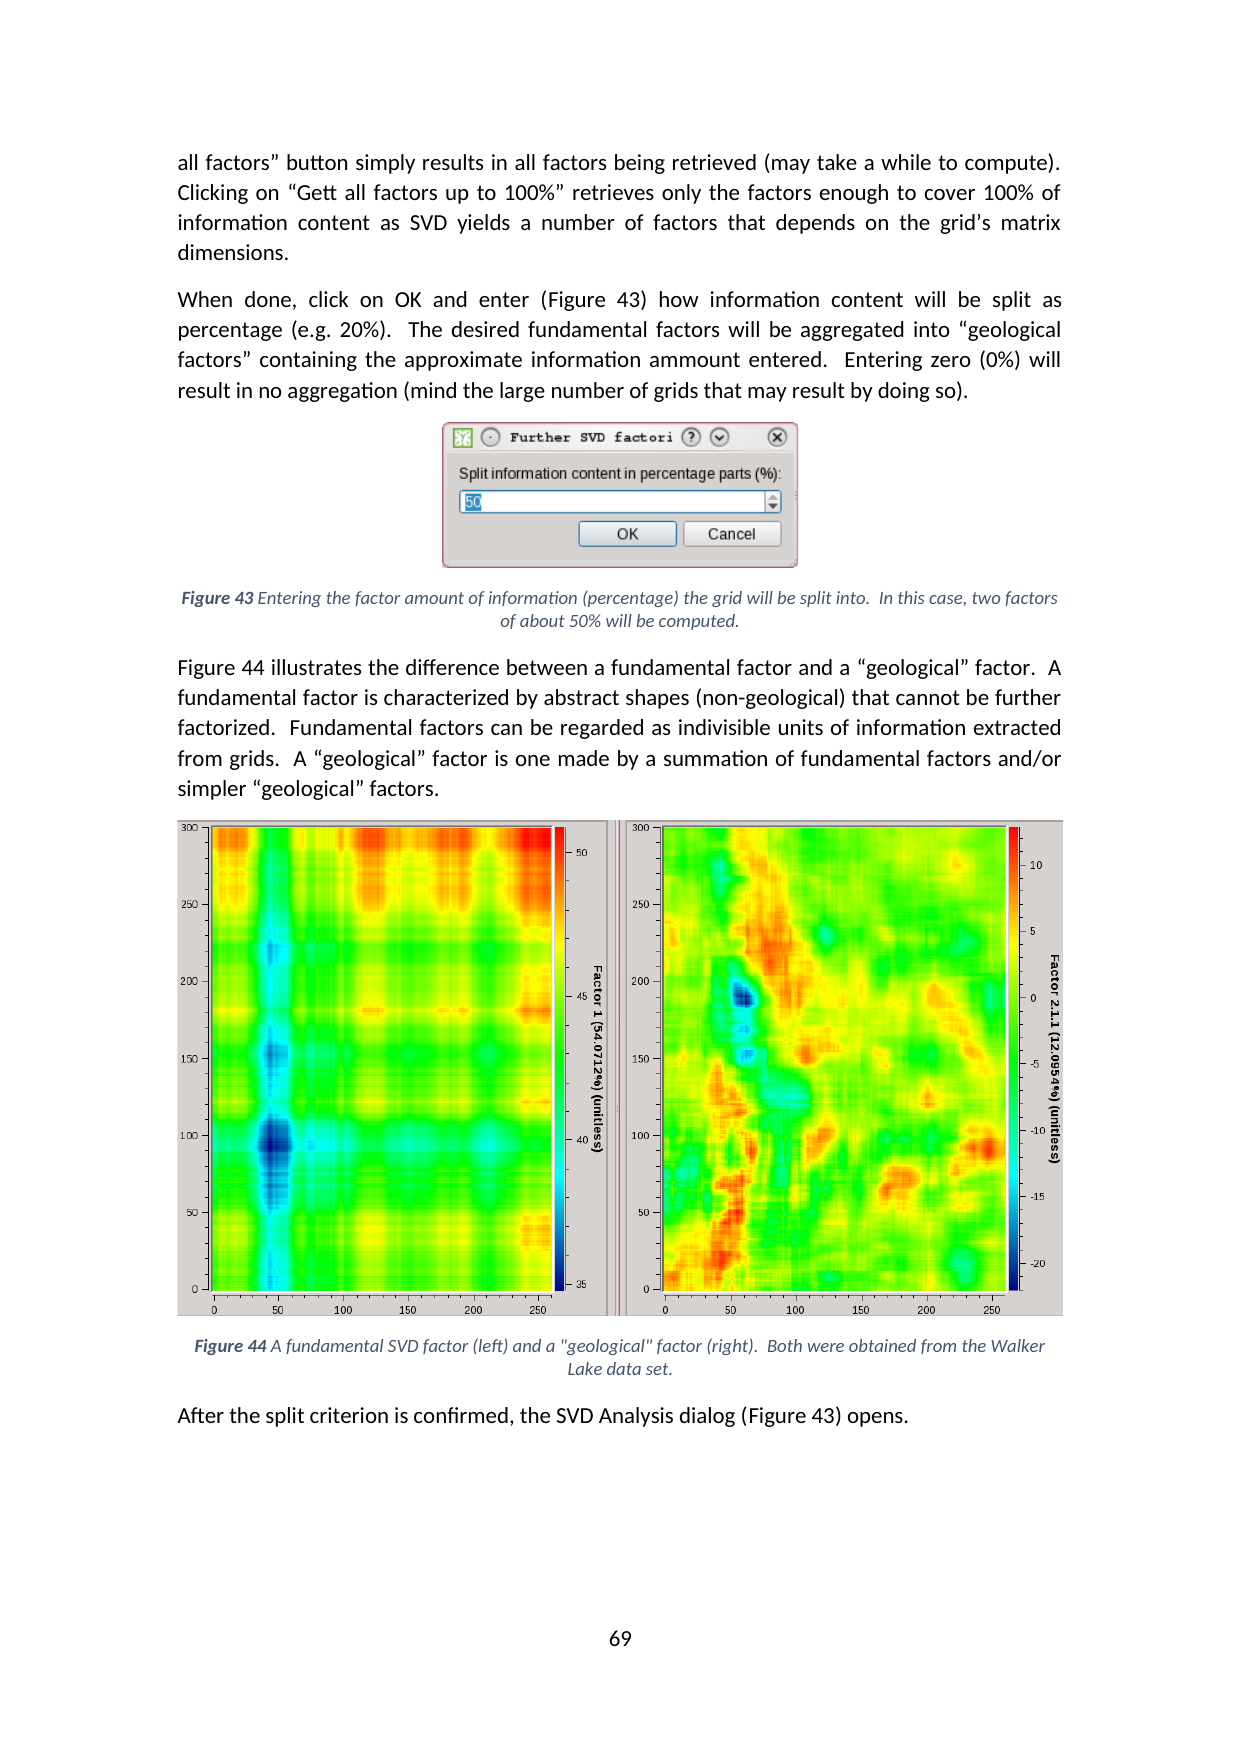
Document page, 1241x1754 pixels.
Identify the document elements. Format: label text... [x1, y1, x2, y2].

text When done, click on OK and enter (Figure 39) how information content will be split as percentage (e.g. 20%). The desired fundamental factors will be aggregated into “geological factors” containing the approximate information ammount entered. Entering zero (0%) will result in no aggregation (mind the large number of grids that may result by doing so). [177, 285, 1063, 404]
picture [442, 422, 799, 568]
picture [177, 820, 1063, 1316]
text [177, 148, 1063, 266]
text Figure 43 Entering the factor amount of information (percentage) the grid will be split into. In this case, two factors of about 50% will be computed. [177, 586, 1063, 632]
text After the split criterion is confirmed, the SVD Analysis dialog (Figure 39) opens. [177, 1401, 1063, 1429]
text Figure 44 A fundamental SVD factor (left) and a "geological" factor (right). Both were obtained from the Walker Lake data set. [177, 1335, 1063, 1381]
text Figure 40 illustrates the difference between a fundamental factor and a “geological” factor. A fundamental factor is characterized by abstract shapes (non-geological) that cannot be further factorized. Fundamental factors can be regarded as indivisible units of information extracted from grids. A “geological” factor is one made by a summation of fundamental factors and/or simpler “geological” factors. [177, 653, 1063, 802]
